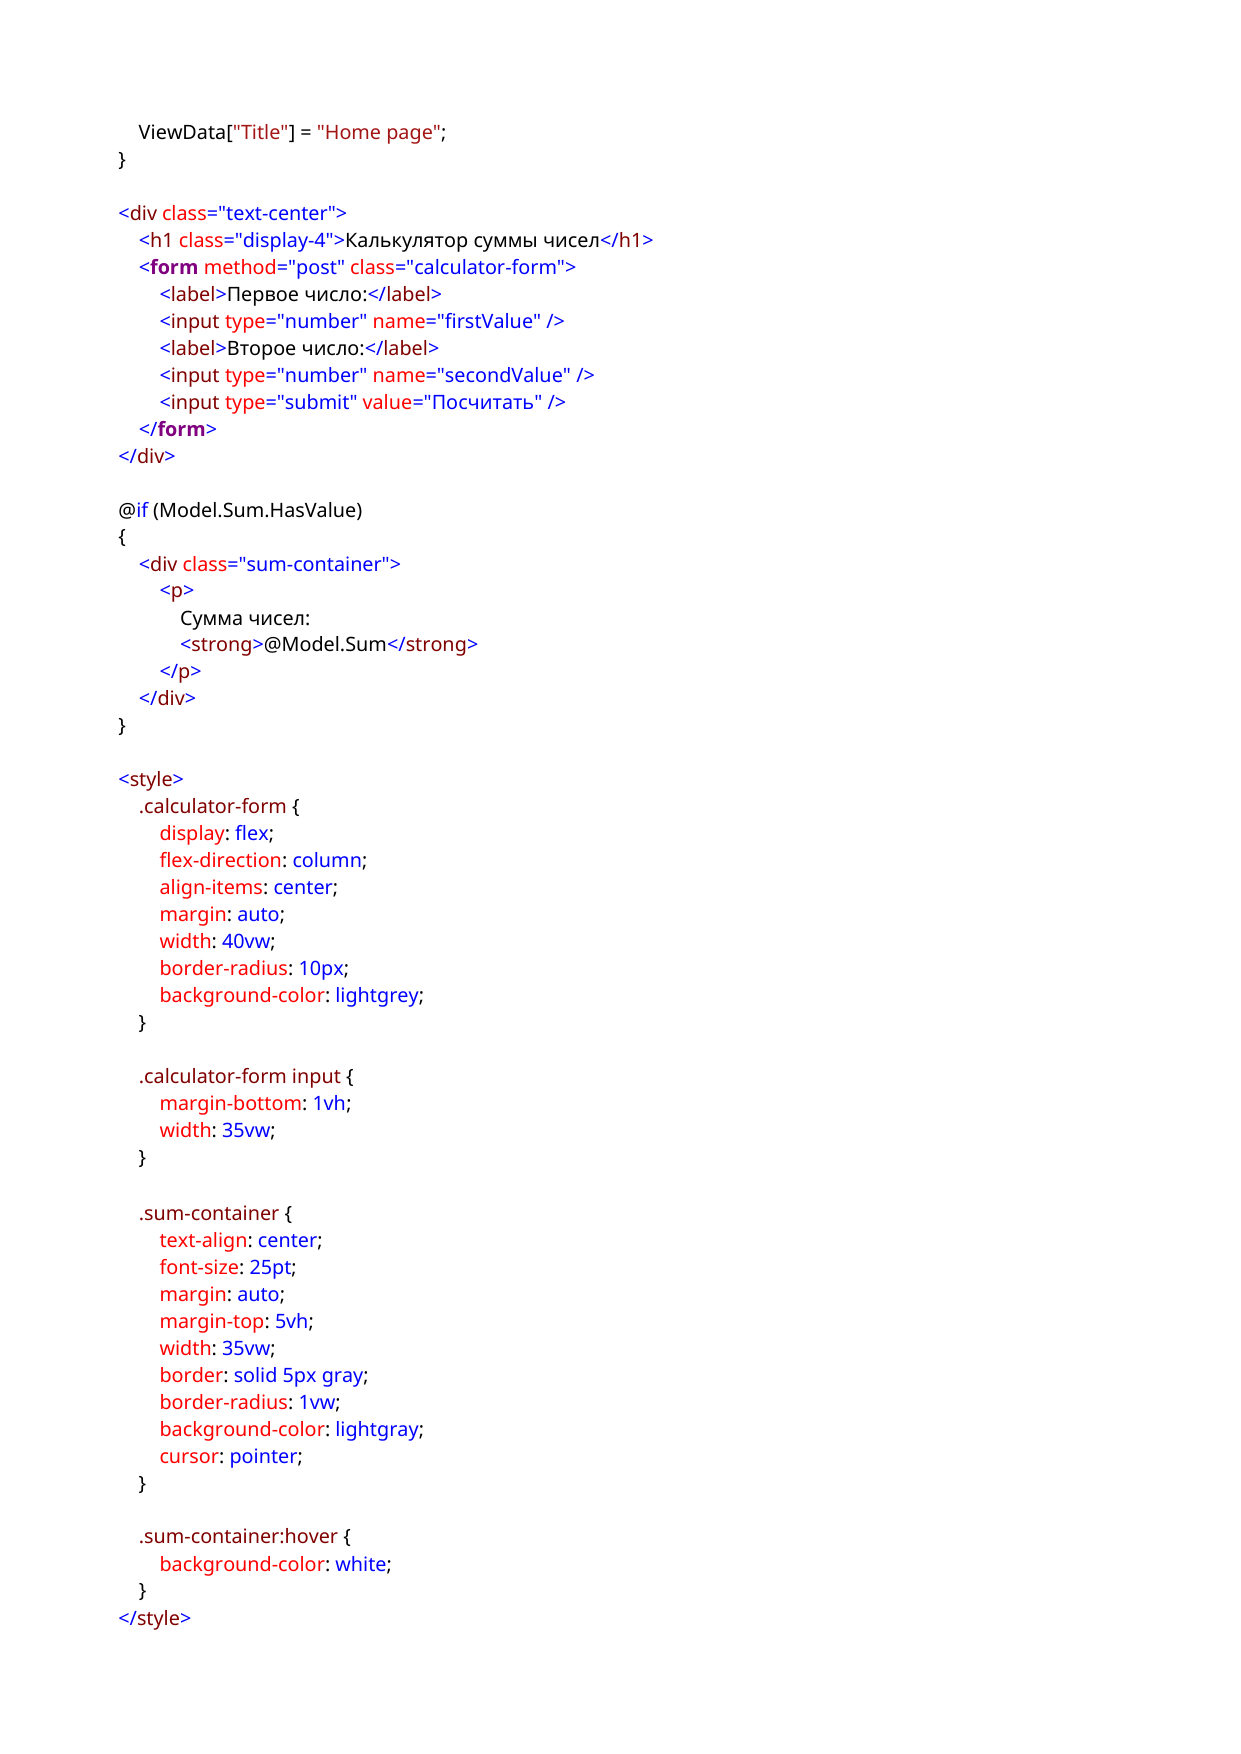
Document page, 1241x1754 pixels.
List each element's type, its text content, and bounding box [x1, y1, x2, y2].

text <label>Второе число:</label> [118, 334, 1181, 361]
text <input type="number" name="secondValue" /> [118, 361, 1181, 388]
text </style> [118, 1604, 1181, 1631]
text .sum-container:hover { [118, 1523, 1181, 1550]
text text-align: center; [118, 1226, 1181, 1253]
text <style> [118, 766, 1181, 793]
text background-color: lightgrey; [118, 981, 1181, 1008]
text <h1 class="display-4">Калькулятор суммы чисел</h1> [118, 226, 1181, 253]
text margin: auto; [118, 901, 1181, 927]
text } [118, 712, 1181, 739]
text width: 40vw; [118, 927, 1181, 954]
text <label>Первое число:</label> [118, 280, 1181, 307]
text background-color: lightgray; [118, 1415, 1181, 1442]
text <strong>@Model.Sum</strong> [118, 631, 1181, 658]
text <div class="sum-container"> [118, 550, 1181, 577]
text } [118, 1577, 1181, 1604]
text <input type="number" name="firstValue" /> [118, 307, 1181, 334]
text <div class="text-center"> [118, 199, 1181, 226]
text width: 35vw; [118, 1334, 1181, 1361]
text <form method="post" class="calculator-form"> [118, 253, 1181, 280]
text background-color: white; [118, 1550, 1181, 1577]
text <input type="submit" value="Посчитать" /> [118, 388, 1181, 415]
text .calculator-form input { [118, 1062, 1181, 1089]
text margin: auto; [118, 1280, 1181, 1307]
text font-size: 25pt; [118, 1253, 1181, 1280]
text .calculator-form { [118, 793, 1181, 819]
text flex-direction: column; [118, 847, 1181, 873]
text cursor: pointer; [118, 1442, 1181, 1469]
text </p> [118, 658, 1181, 685]
text .sum-container { [118, 1199, 1181, 1226]
text @if (Model.Sum.HasValue) [118, 496, 1181, 523]
text Сумма чисел: [118, 604, 1181, 631]
text } [118, 1469, 1181, 1496]
text <p> [118, 577, 1181, 604]
text } [118, 145, 1181, 172]
text border: solid 5px gray; [118, 1361, 1181, 1388]
text </form> [118, 415, 1181, 442]
text } [118, 1143, 1181, 1170]
text </div> [118, 442, 1181, 469]
text width: 35vw; [118, 1116, 1181, 1143]
text { [118, 523, 1181, 550]
text border-radius: 1vw; [118, 1388, 1181, 1415]
text ViewData["Title"] = "Home page"; [118, 118, 1181, 145]
text align-items: center; [118, 873, 1181, 901]
text margin-bottom: 1vh; [118, 1089, 1181, 1116]
text </div> [118, 685, 1181, 712]
text display: flex; [118, 819, 1181, 847]
text margin-top: 5vh; [118, 1307, 1181, 1334]
text border-radius: 10px; [118, 954, 1181, 981]
text } [118, 1008, 1181, 1035]
